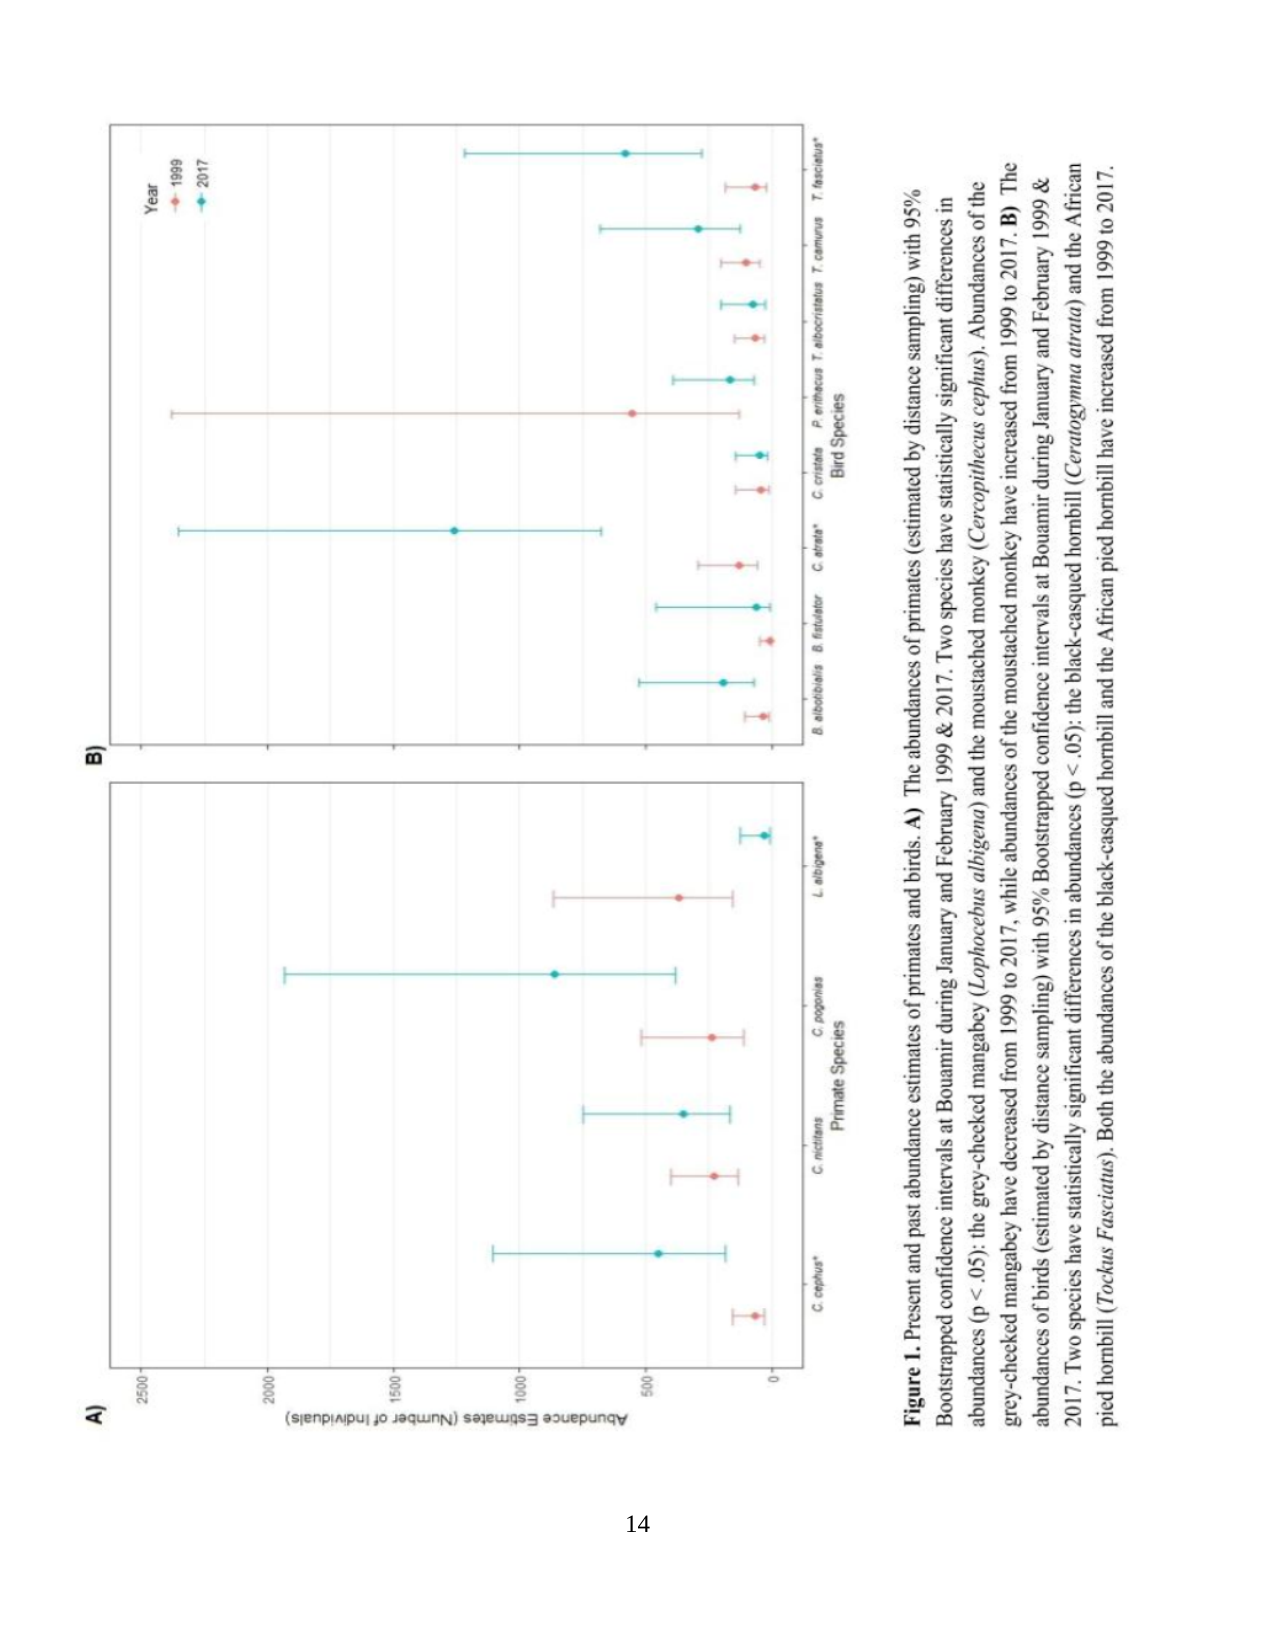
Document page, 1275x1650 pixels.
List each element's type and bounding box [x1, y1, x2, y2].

picture [77, 103, 1197, 1451]
